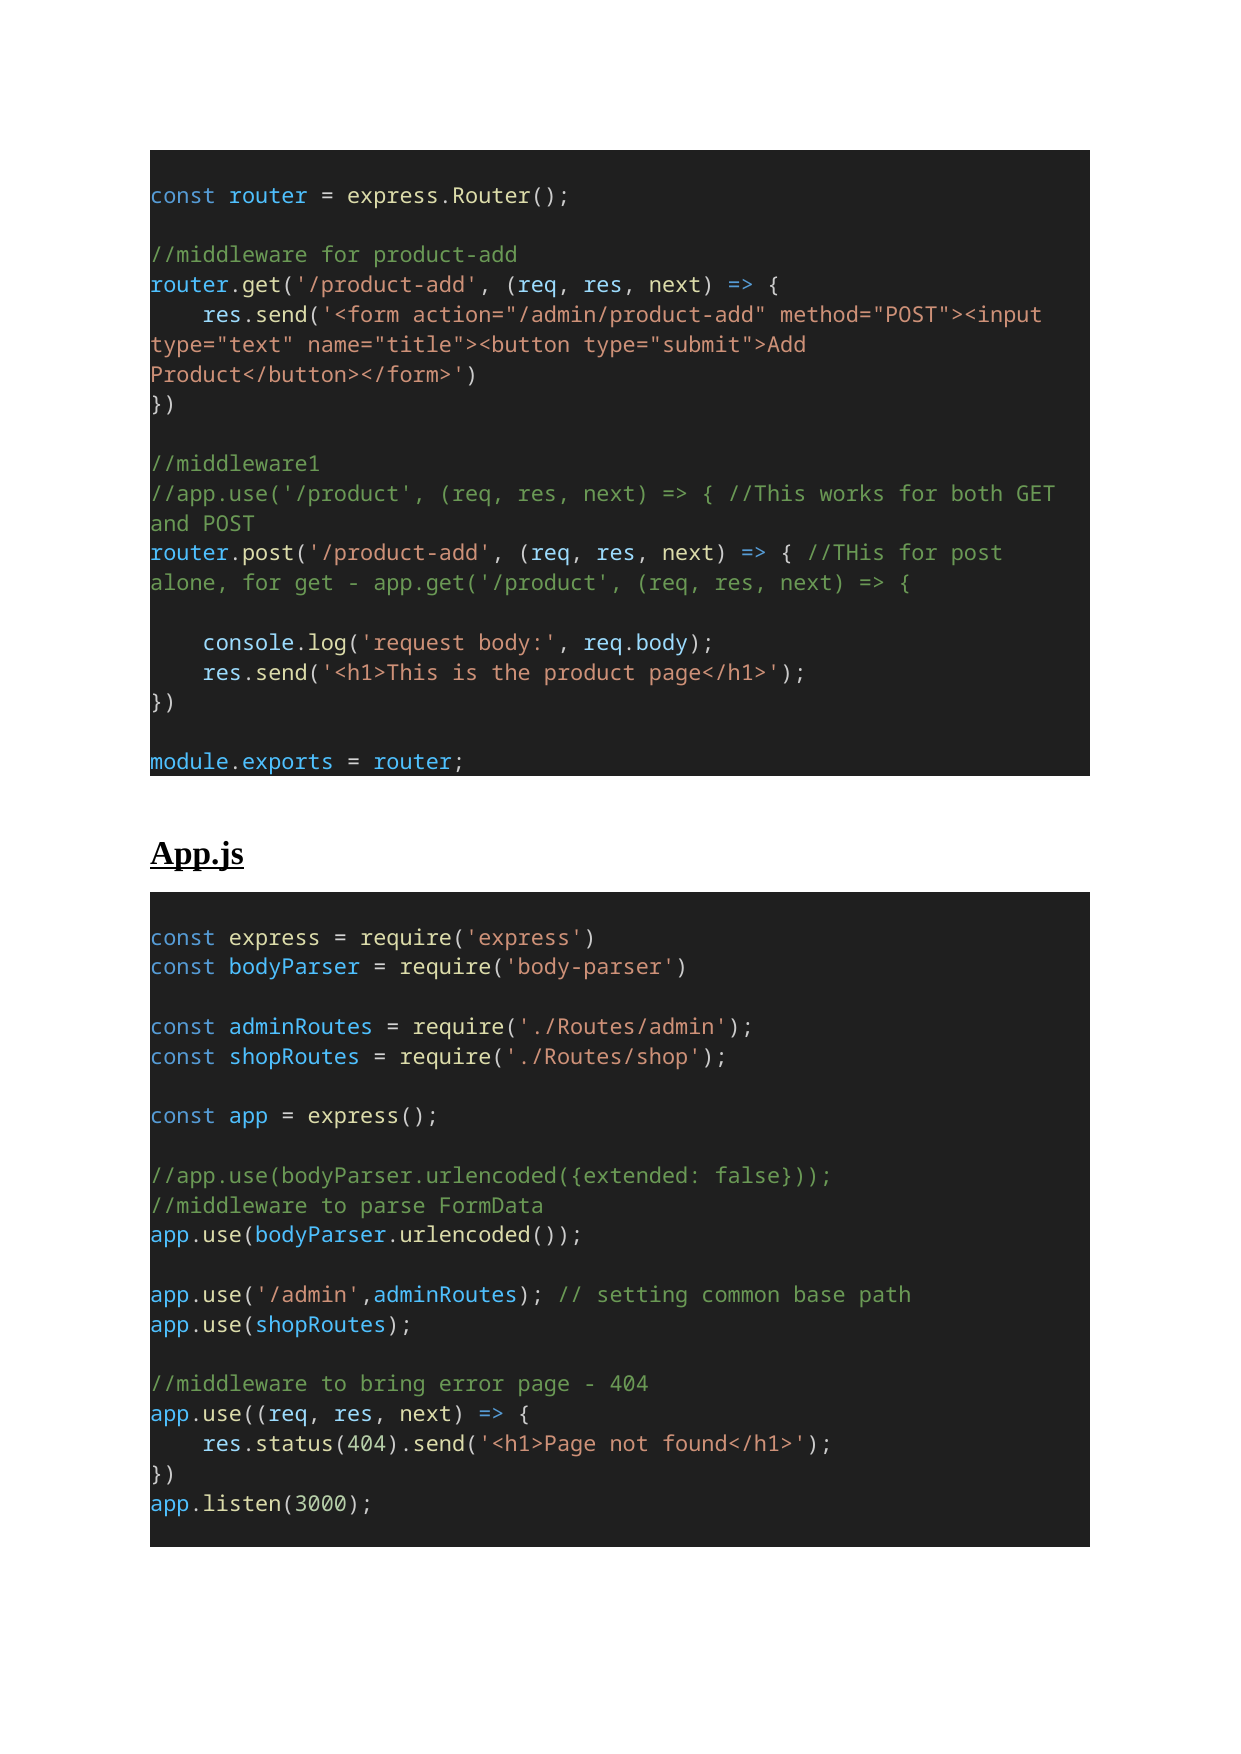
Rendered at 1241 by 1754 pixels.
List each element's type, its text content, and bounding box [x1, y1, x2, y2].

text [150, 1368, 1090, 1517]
text //middleware1 [150, 448, 1090, 478]
text const router = express.Router(); [150, 180, 1090, 209]
text }) [150, 388, 1090, 418]
text router.get('/product-add', (req, res, next) => { [150, 269, 1090, 299]
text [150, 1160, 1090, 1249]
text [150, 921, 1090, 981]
text res.send('<form action="/admin/product-add" method="POST"><input type="text" name="title"><button type="submit">Add Product</button></form>') [150, 299, 1090, 388]
text res.send('<h1>This is the product page</h1>'); [150, 656, 1090, 686]
text router.post('/product-add', (req, res, next) => { //THis for post alone, for get - app.get('/product', (req, res, next) => { [150, 537, 1090, 597]
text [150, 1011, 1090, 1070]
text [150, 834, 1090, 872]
text //app.use('/product', (req, res, next) => { //This works for both GET and POST [150, 478, 1090, 537]
text //middleware for product-add [150, 239, 1090, 269]
text console.log('request body:', req.body); [150, 627, 1090, 656]
text module.exports = router; [150, 746, 1090, 776]
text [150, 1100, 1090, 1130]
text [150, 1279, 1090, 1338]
text }) [150, 686, 1090, 716]
